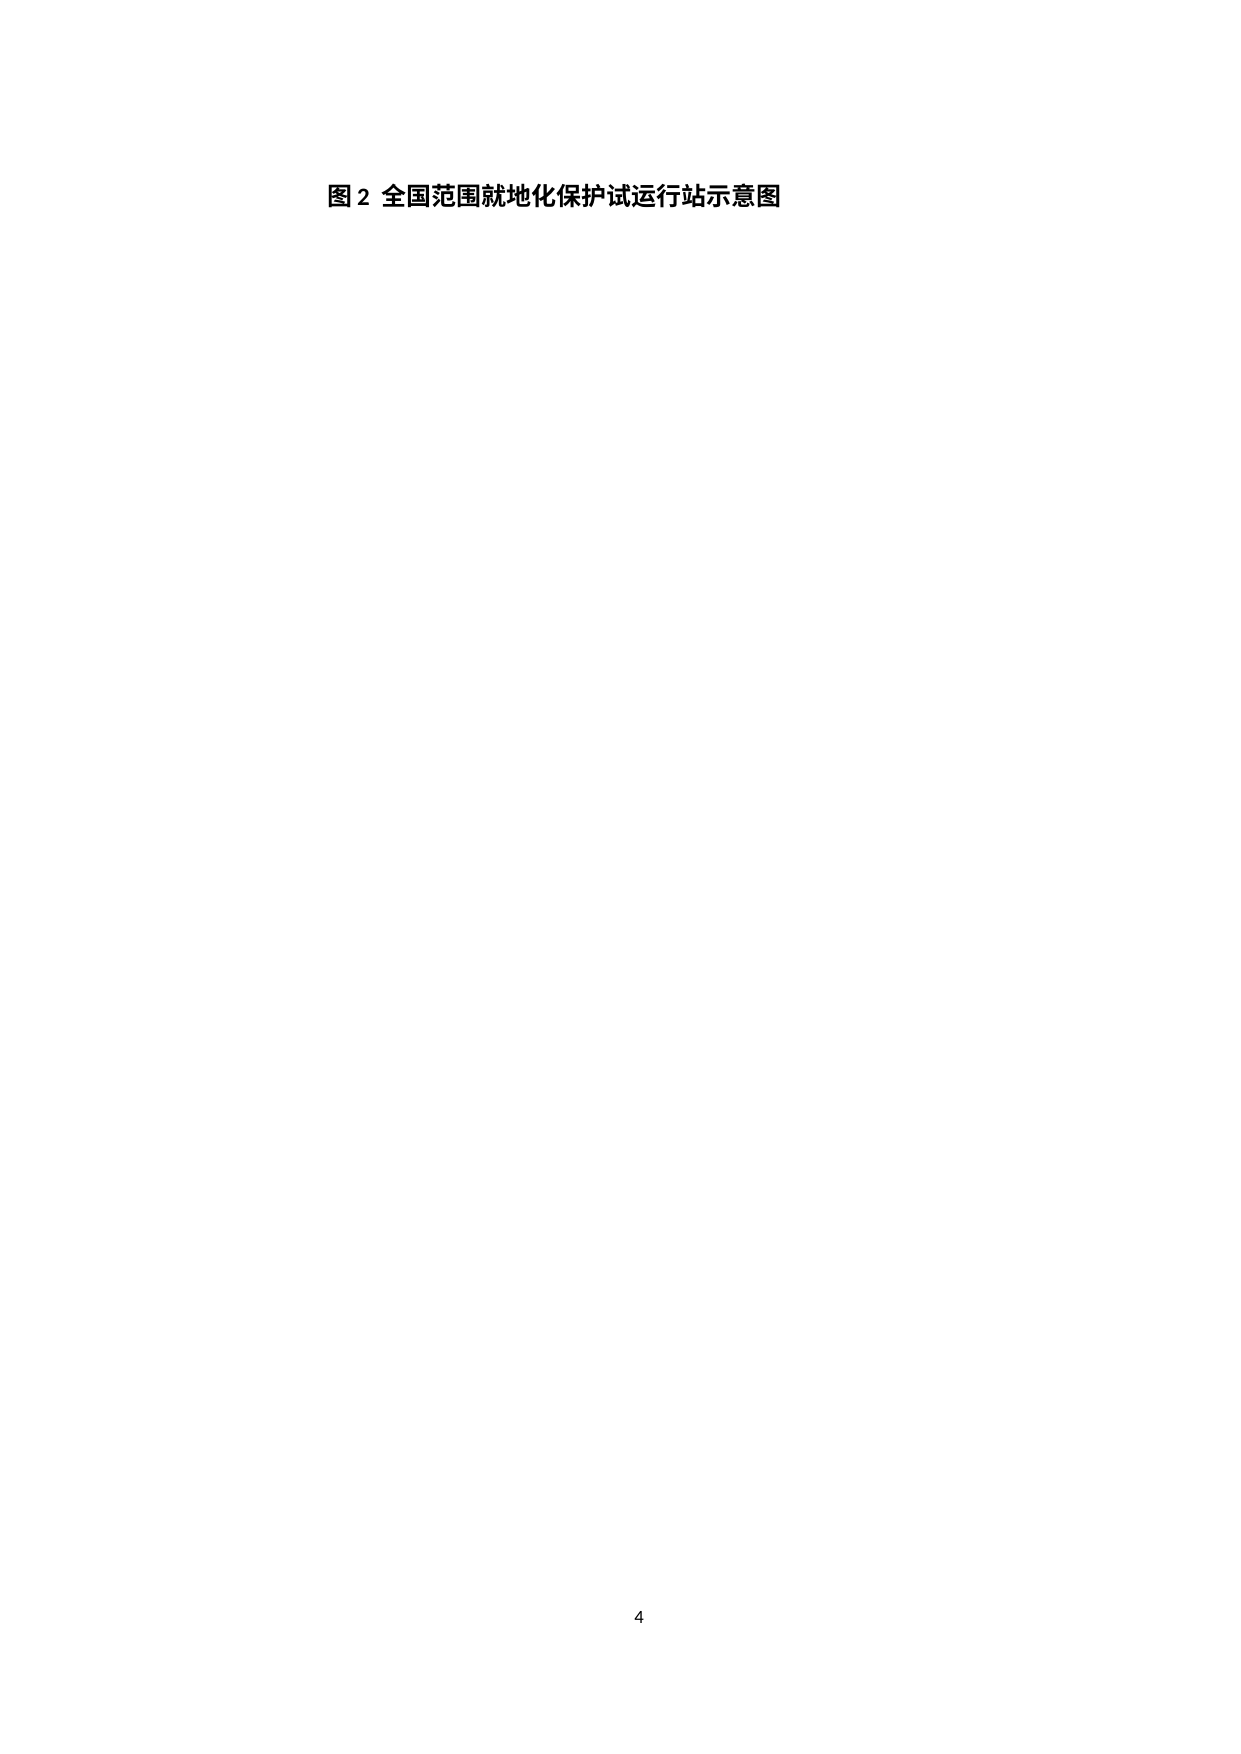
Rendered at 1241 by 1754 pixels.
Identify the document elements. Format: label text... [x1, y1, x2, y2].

text 图2 全国范围就地化保护试运行站示意图 [55, 162, 1053, 227]
